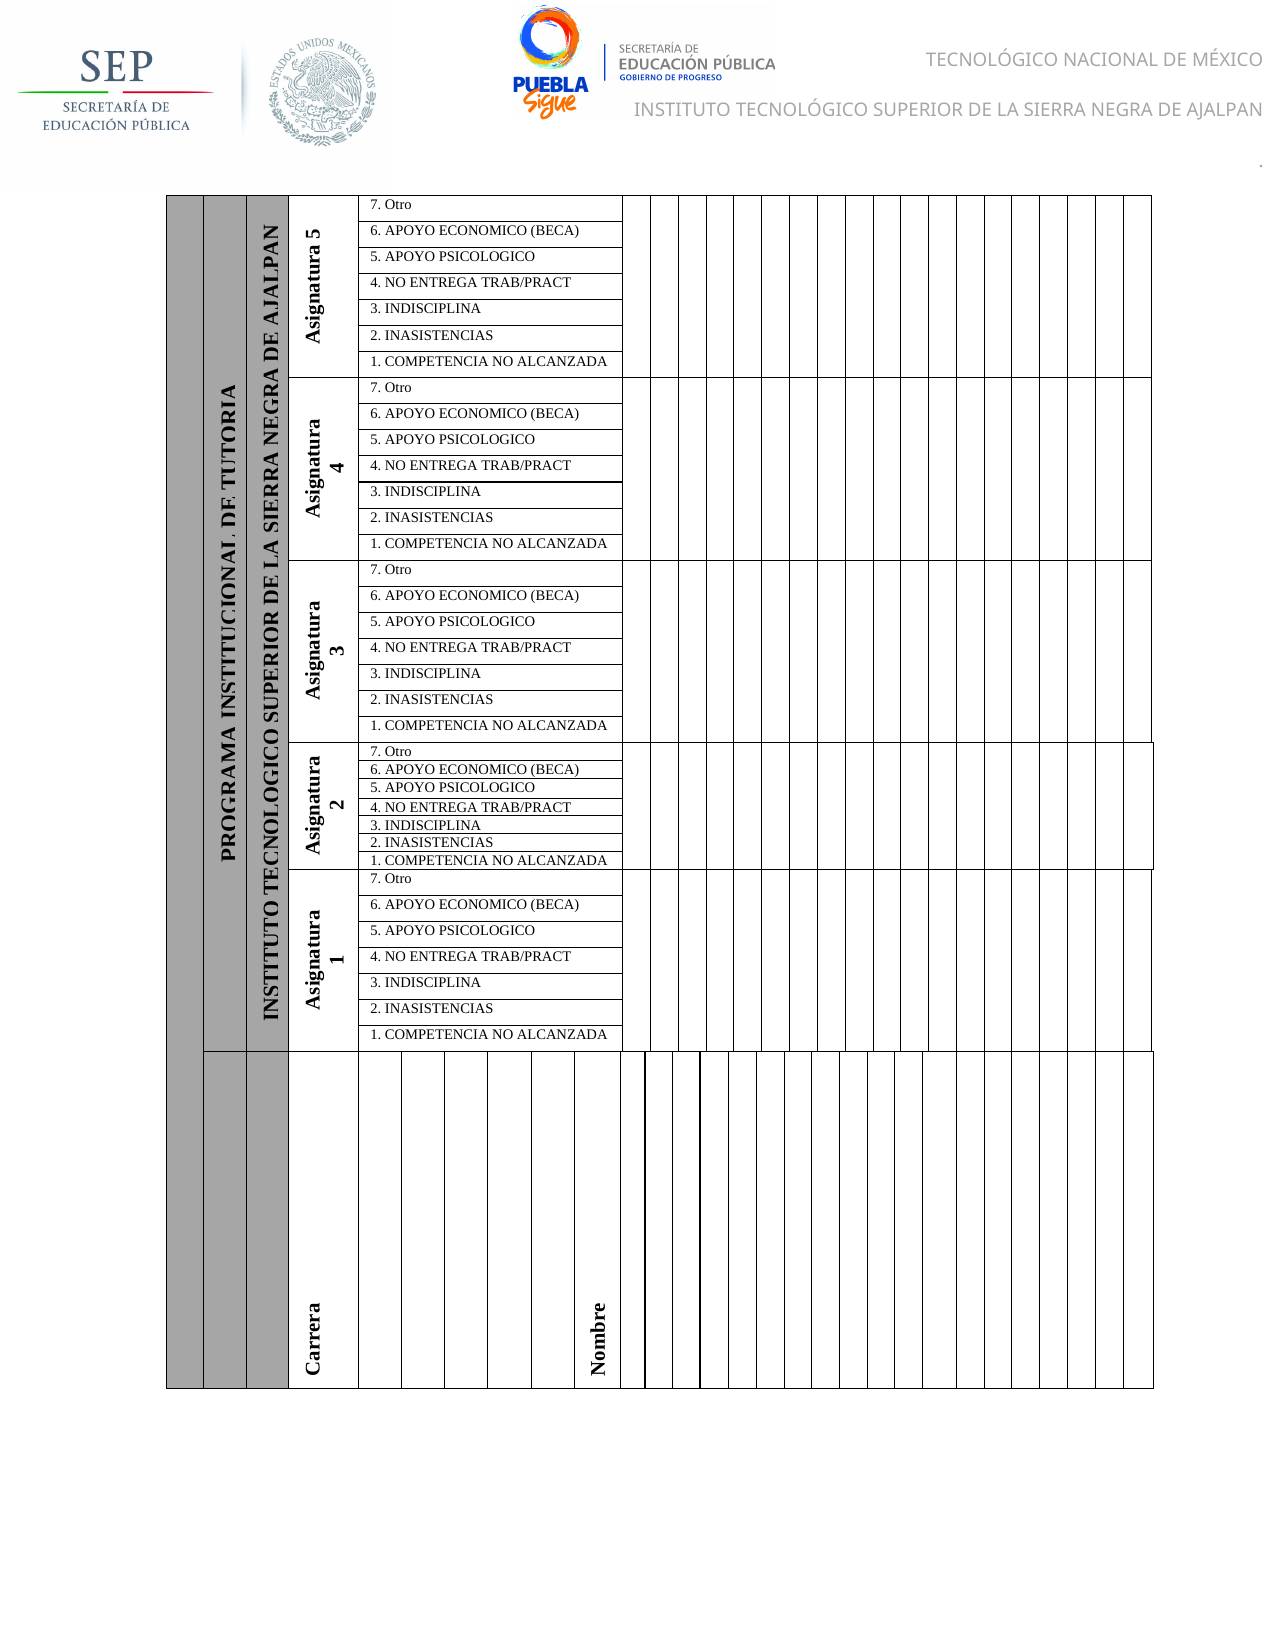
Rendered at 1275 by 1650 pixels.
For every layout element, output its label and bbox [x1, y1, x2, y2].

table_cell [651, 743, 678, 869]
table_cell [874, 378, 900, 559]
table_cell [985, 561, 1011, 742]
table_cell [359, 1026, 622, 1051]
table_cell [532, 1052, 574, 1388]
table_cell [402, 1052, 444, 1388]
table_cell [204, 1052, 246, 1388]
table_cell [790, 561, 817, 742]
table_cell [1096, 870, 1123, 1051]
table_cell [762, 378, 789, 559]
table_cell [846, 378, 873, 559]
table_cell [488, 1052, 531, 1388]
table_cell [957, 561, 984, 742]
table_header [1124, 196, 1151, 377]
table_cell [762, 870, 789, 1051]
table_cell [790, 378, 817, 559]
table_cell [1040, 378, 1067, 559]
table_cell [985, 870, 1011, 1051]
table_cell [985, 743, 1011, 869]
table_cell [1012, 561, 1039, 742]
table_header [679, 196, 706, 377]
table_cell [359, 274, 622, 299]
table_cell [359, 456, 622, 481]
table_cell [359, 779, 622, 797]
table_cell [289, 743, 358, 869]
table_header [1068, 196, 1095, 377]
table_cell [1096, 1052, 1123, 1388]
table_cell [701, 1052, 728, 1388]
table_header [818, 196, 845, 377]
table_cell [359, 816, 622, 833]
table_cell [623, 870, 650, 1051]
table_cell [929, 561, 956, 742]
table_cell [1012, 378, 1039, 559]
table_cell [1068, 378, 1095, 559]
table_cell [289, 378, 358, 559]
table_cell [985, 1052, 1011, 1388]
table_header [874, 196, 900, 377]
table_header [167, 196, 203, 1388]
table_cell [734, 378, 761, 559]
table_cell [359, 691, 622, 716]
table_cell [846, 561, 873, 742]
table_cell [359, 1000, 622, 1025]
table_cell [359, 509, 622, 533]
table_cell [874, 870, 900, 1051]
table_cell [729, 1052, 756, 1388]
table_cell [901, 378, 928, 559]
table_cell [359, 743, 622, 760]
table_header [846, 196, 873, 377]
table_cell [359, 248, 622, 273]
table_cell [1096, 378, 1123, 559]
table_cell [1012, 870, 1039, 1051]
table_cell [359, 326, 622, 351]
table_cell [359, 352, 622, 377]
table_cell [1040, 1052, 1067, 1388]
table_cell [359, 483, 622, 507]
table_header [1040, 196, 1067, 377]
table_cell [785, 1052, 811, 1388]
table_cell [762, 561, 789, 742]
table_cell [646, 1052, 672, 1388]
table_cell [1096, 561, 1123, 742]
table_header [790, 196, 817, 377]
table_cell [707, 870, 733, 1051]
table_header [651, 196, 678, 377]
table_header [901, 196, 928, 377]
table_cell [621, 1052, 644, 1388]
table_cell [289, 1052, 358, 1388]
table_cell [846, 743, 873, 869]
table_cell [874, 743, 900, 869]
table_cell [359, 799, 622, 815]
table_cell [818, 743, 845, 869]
picture [513, 4, 776, 120]
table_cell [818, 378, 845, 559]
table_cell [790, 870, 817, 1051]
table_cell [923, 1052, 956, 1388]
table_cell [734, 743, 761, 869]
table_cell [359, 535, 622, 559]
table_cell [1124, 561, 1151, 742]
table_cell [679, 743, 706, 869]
picture [0, 0, 394, 191]
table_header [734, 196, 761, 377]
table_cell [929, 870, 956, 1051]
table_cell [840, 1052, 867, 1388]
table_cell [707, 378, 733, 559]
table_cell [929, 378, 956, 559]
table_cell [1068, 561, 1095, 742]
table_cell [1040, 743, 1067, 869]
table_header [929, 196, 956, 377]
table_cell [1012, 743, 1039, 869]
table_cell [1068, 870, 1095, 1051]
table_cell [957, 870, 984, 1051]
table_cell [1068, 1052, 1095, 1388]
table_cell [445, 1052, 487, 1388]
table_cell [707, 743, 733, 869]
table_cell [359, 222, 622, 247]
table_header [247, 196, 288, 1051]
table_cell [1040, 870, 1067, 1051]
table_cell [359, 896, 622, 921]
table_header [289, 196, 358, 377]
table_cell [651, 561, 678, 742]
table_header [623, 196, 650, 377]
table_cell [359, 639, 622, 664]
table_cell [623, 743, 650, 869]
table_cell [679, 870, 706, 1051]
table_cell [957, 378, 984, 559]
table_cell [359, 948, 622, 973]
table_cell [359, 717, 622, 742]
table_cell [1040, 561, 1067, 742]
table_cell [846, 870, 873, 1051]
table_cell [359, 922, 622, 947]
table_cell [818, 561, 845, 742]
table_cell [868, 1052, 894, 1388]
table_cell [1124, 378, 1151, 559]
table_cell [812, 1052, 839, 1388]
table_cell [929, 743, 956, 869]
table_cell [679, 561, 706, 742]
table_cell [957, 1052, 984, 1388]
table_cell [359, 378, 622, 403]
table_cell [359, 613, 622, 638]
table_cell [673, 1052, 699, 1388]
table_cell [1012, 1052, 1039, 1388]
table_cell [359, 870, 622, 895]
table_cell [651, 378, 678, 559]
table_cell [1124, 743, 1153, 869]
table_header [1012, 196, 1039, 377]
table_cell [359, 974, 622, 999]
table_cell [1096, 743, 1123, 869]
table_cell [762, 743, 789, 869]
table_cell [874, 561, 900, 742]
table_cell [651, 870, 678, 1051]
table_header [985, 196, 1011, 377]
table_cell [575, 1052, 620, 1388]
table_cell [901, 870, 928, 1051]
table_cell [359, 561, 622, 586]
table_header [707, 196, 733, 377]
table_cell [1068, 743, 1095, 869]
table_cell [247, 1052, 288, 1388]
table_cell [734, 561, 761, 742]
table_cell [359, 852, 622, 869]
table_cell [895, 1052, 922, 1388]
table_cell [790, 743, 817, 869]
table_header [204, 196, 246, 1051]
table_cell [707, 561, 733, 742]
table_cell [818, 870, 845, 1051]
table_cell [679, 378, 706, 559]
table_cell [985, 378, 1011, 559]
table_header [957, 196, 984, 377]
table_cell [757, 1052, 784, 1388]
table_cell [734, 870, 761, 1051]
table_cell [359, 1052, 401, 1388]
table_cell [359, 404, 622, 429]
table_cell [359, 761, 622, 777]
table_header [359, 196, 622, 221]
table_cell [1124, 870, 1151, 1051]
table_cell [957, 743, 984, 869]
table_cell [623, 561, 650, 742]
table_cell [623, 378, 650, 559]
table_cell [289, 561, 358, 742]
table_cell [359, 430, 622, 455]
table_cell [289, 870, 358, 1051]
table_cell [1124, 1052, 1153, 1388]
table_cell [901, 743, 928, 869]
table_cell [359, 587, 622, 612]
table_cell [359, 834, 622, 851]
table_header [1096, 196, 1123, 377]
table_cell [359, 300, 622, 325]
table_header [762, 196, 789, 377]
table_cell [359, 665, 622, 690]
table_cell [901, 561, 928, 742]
